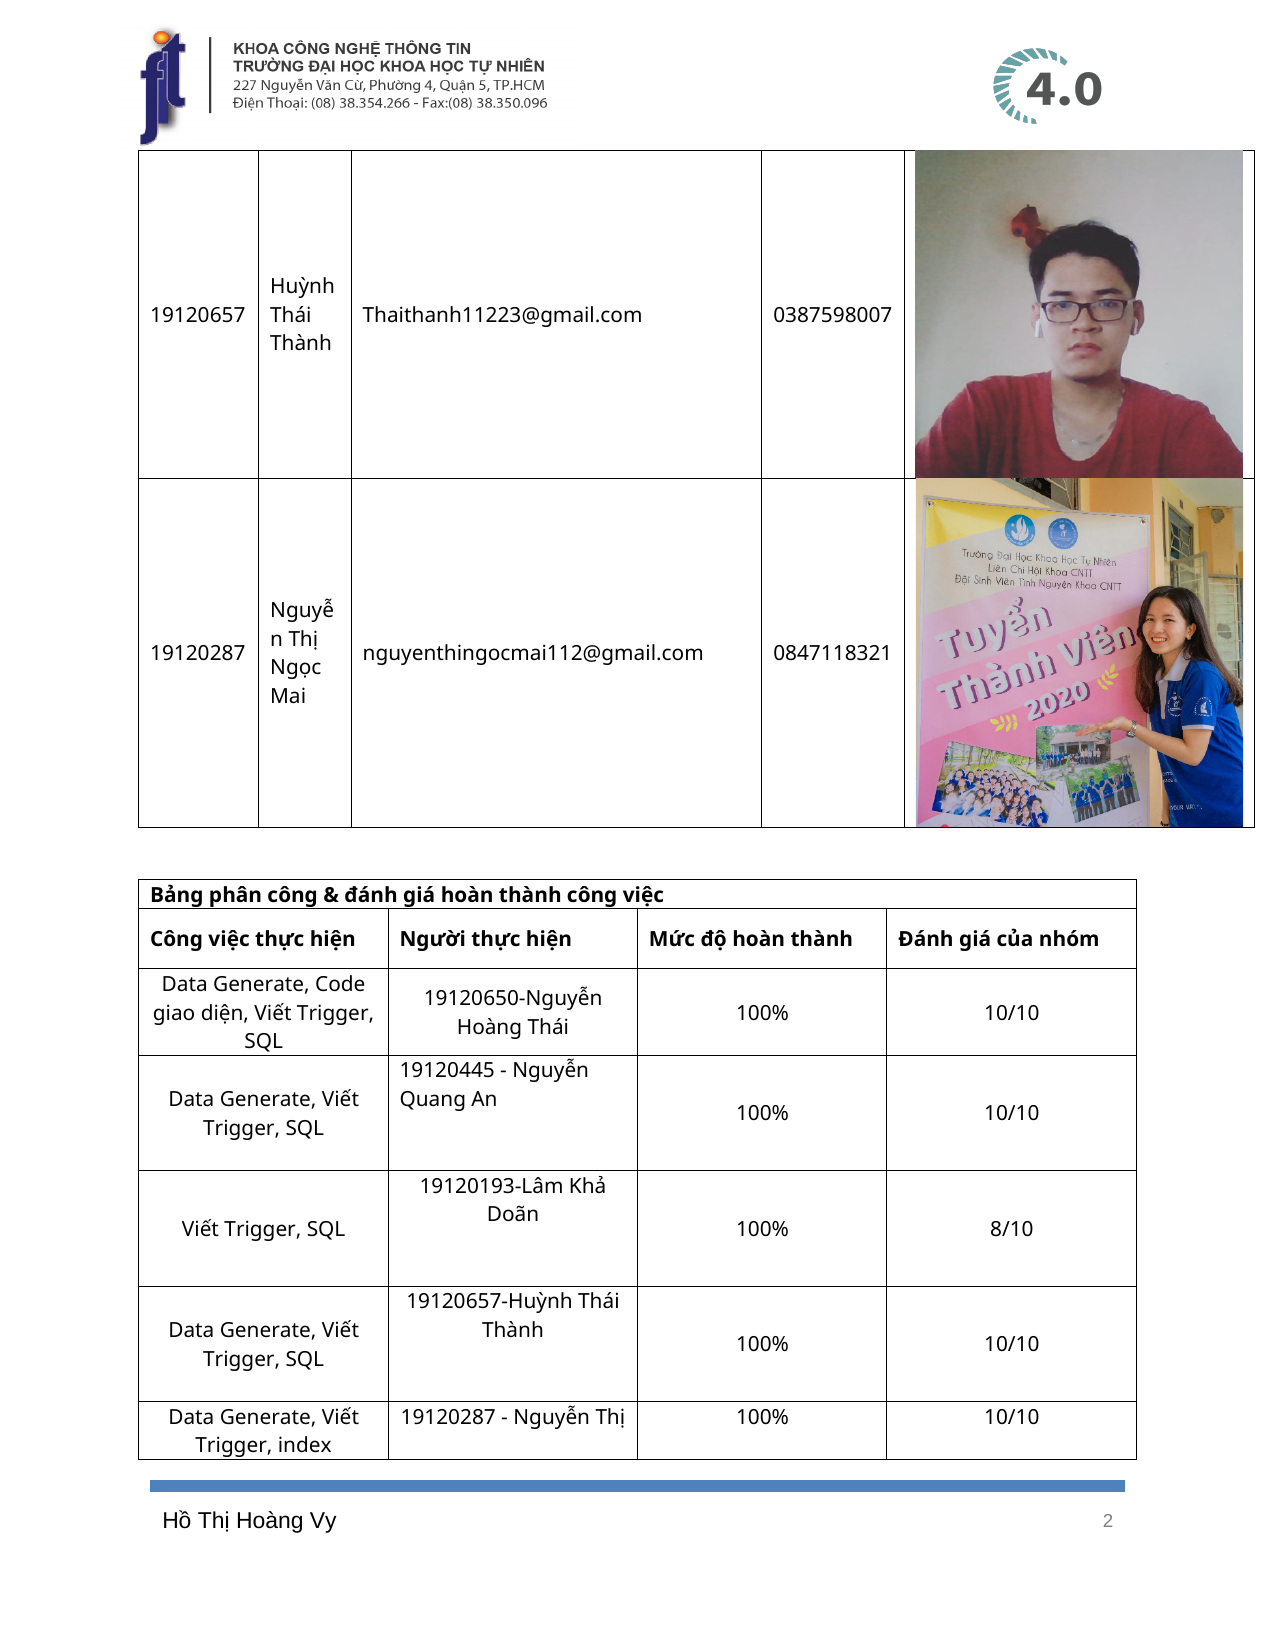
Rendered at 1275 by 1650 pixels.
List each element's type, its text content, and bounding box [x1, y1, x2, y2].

table_cell 19120657-Huỳnh Thái Thành [389, 1287, 637, 1401]
table_cell 19120657 [139, 151, 258, 477]
table_cell 10/10 [887, 969, 1136, 1054]
picture [985, 41, 1108, 127]
table_cell Người thực hiện [389, 909, 637, 968]
table_cell 19120445 - Nguyễn Quang An [389, 1056, 637, 1170]
table_cell Thaithanh11223@gmail.com [352, 151, 761, 477]
table_cell nguyenthingocmai112@gmail.com [352, 479, 761, 827]
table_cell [389, 1402, 637, 1459]
table_cell 10/10 [887, 1402, 1136, 1459]
table_cell 0847118321 [762, 479, 904, 827]
table_cell 100% [638, 1402, 886, 1459]
table_cell 10/10 [887, 1287, 1136, 1401]
table_cell 19120650-Nguyễn Hoàng Thái [389, 969, 637, 1054]
picture [915, 150, 1244, 827]
table_cell 19120287 [139, 479, 258, 827]
table_cell [1244, 479, 1254, 827]
table_cell Công việc thực hiện [139, 909, 388, 968]
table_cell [139, 1402, 388, 1459]
table_cell Data Generate, Viết Trigger, SQL [139, 1056, 388, 1170]
table_cell 0387598007 [762, 151, 904, 477]
table_cell 8/10 [887, 1171, 1136, 1286]
table_header Bảng phân công & đánh giá hoàn thành công việc [139, 880, 1136, 908]
table_cell 10/10 [887, 1056, 1136, 1170]
table_cell [1243, 151, 1254, 477]
table_cell 100% [638, 1056, 886, 1170]
table_cell 100% [638, 1171, 886, 1286]
table_cell [905, 151, 915, 477]
table_cell 100% [638, 969, 886, 1054]
table_cell Mức độ hoàn thành [638, 909, 886, 968]
table_cell 19120193-Lâm Khả Doãn [389, 1171, 637, 1286]
table_cell 100% [638, 1287, 886, 1401]
table_cell [905, 479, 915, 827]
table_cell Data Generate, Code giao diện, Viết Trigger, SQL [139, 969, 388, 1054]
table_cell Đánh giá của nhóm [887, 909, 1136, 968]
table_cell Nguyễn Thị Ngọc Mai [259, 479, 351, 827]
table_cell Viết Trigger, SQL [139, 1171, 388, 1286]
table_cell Data Generate, Viết Trigger, SQL [139, 1287, 388, 1401]
table_cell Huỳnh Thái Thành [259, 151, 351, 477]
picture [117, 21, 580, 167]
